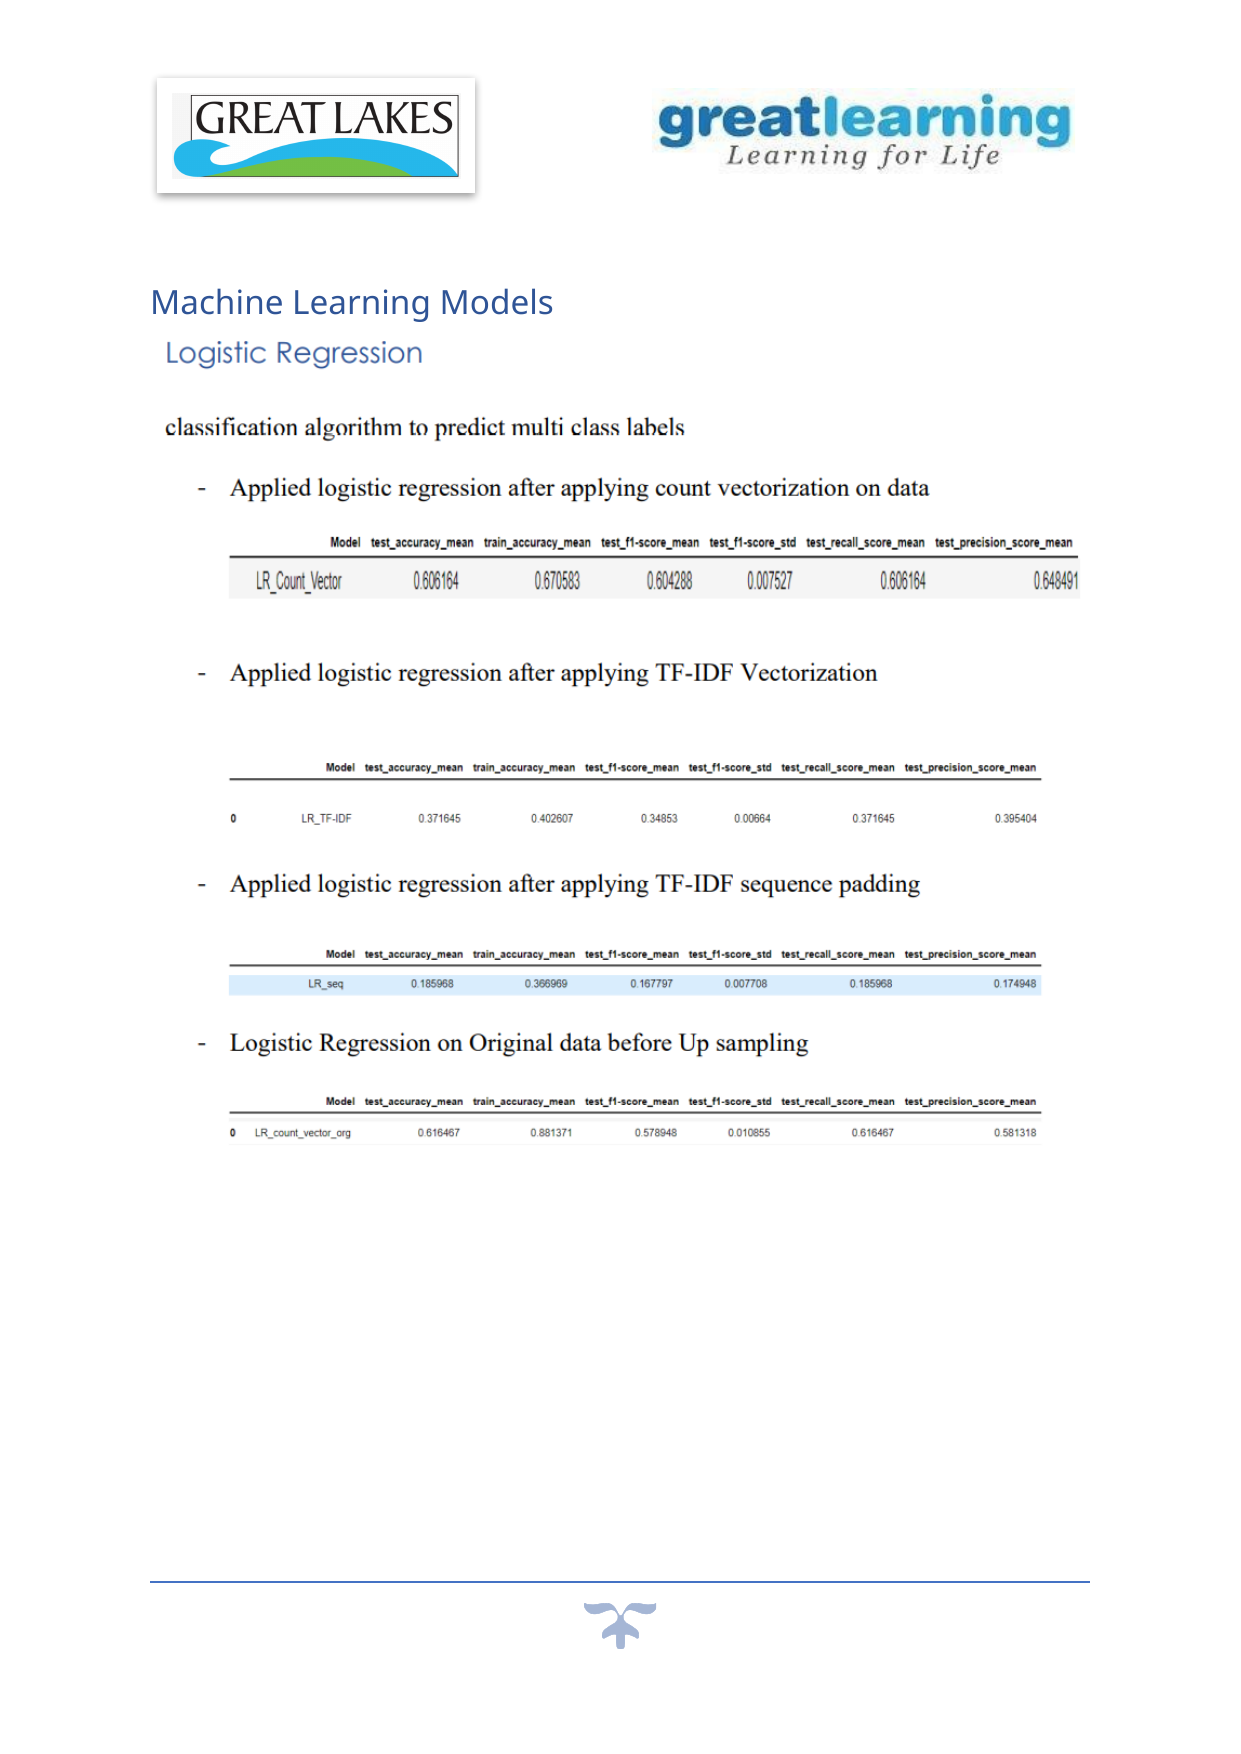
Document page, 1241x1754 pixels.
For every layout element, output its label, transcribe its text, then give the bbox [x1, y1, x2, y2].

subtitle Machine Learning Models [150, 279, 1090, 324]
picture [651, 88, 1076, 174]
